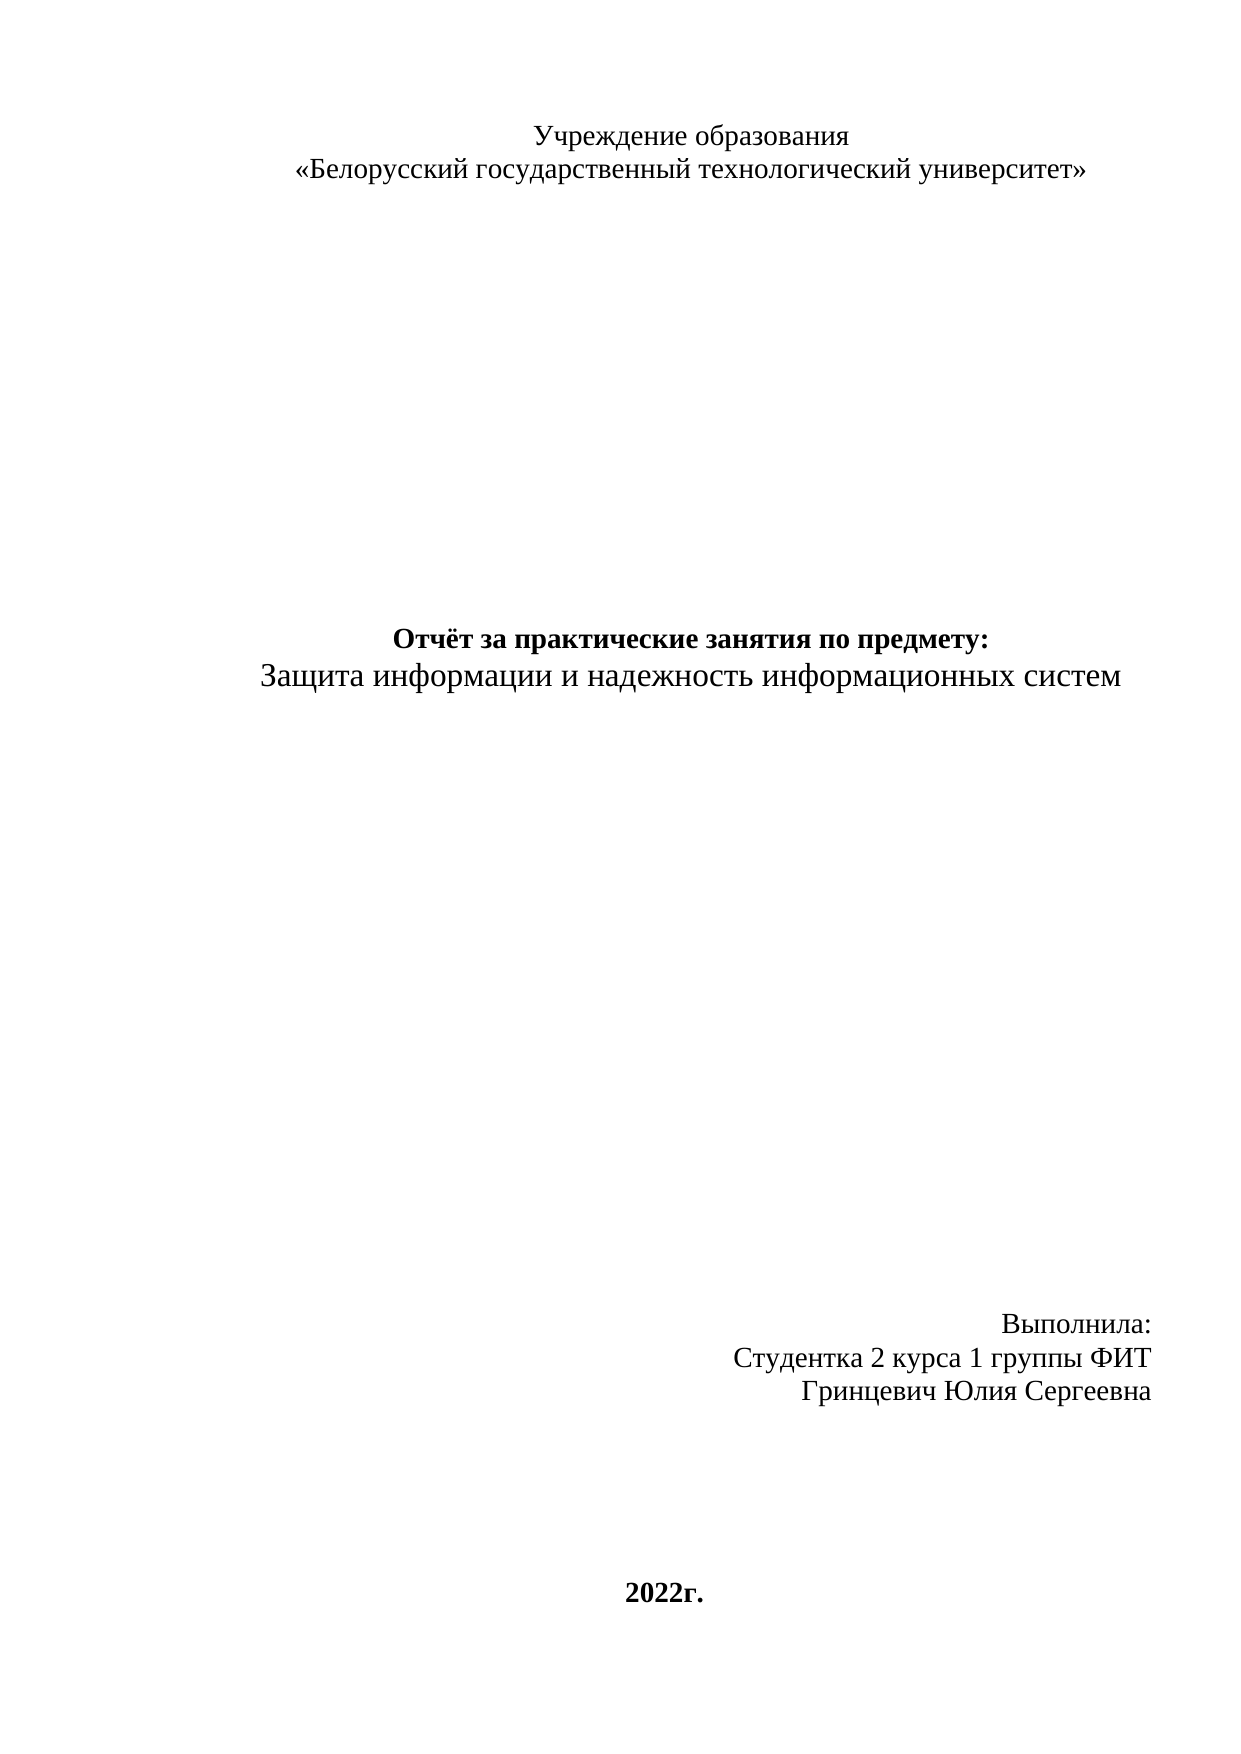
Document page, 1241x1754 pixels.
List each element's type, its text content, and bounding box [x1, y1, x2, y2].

text 2022г. [177, 1575, 1152, 1608]
text «Белорусский государственный технологический университет» [177, 152, 1152, 185]
text Студентка 2 курса 1 группы ФИТ [177, 1340, 1152, 1373]
text Отчёт за практические занятия по предмету: [177, 621, 1152, 655]
text Выполнила: [177, 1306, 1152, 1340]
text Учреждение образования [177, 118, 1152, 152]
text Гринцевич Юлия Сергеевна [177, 1373, 1152, 1407]
text Защита информации и надежность информационных систем [177, 655, 1152, 693]
